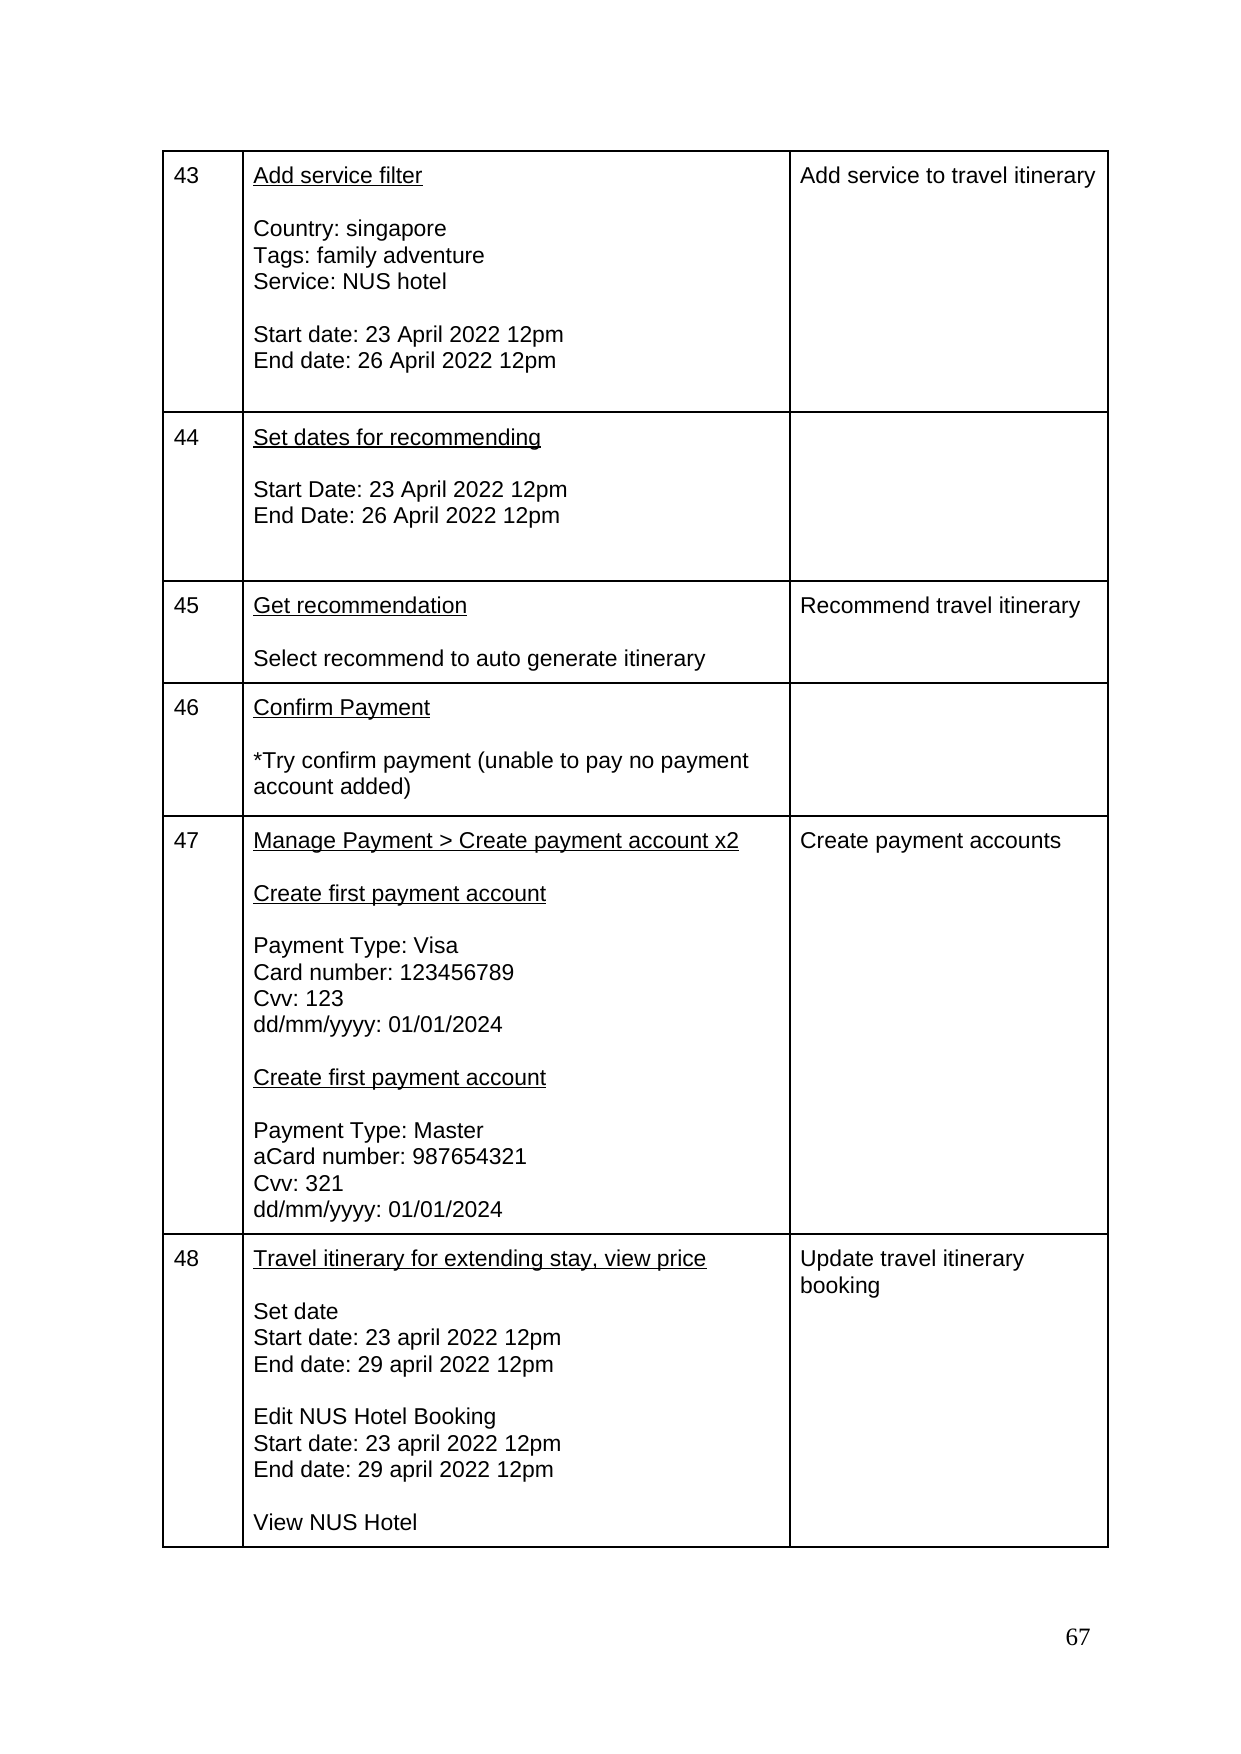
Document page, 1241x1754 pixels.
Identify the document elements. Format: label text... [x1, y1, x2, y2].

table_cell [791, 413, 1107, 580]
table_cell Recommend travel itinerary [791, 582, 1107, 682]
table_cell 48 [164, 1235, 242, 1546]
table_cell 44 [164, 413, 242, 580]
table_cell [791, 684, 1107, 814]
table_cell 45 [164, 582, 242, 682]
table_cell Confirm Payment *Try confirm payment (unable to pay no payment account added) [244, 684, 789, 814]
table_cell Travel itinerary for extending stay, view price Set date Start date: 23 april 2022 12pm End date: 29 april 2022 12pm Edit NUS Hotel Booking Start date: 23 april 2022 12pm End date: 29 april 2022 12pm View NUS Hotel [244, 1235, 789, 1546]
table_cell 47 [164, 817, 242, 1233]
table_cell Update travel itinerary booking [791, 1235, 1107, 1546]
table_cell Manage Payment > Create payment account x2 Create first payment account Payment Type: Visa Card number: 123456789 Cvv: 123 dd/mm/yyyy: 01/01/2024 Create first payment account Payment Type: Master aCard number: 987654321 Cvv: 321 dd/mm/yyyy: 01/01/2024 [244, 817, 789, 1233]
table_cell Set dates for recommending Start Date: 23 April 2022 12pm End Date: 26 April 2022 12pm [244, 413, 789, 580]
table_cell 43 [164, 152, 242, 411]
table_cell Add service to travel itinerary [791, 152, 1107, 411]
table_cell 46 [164, 684, 242, 814]
table_cell Create payment accounts [791, 817, 1107, 1233]
table_cell Add service filter Country: singapore Tags: family adventure Service: NUS hotel Start date: 23 April 2022 12pm End date: 26 April 2022 12pm [244, 152, 789, 411]
table_cell Get recommendation Select recommend to auto generate itinerary [244, 582, 789, 682]
